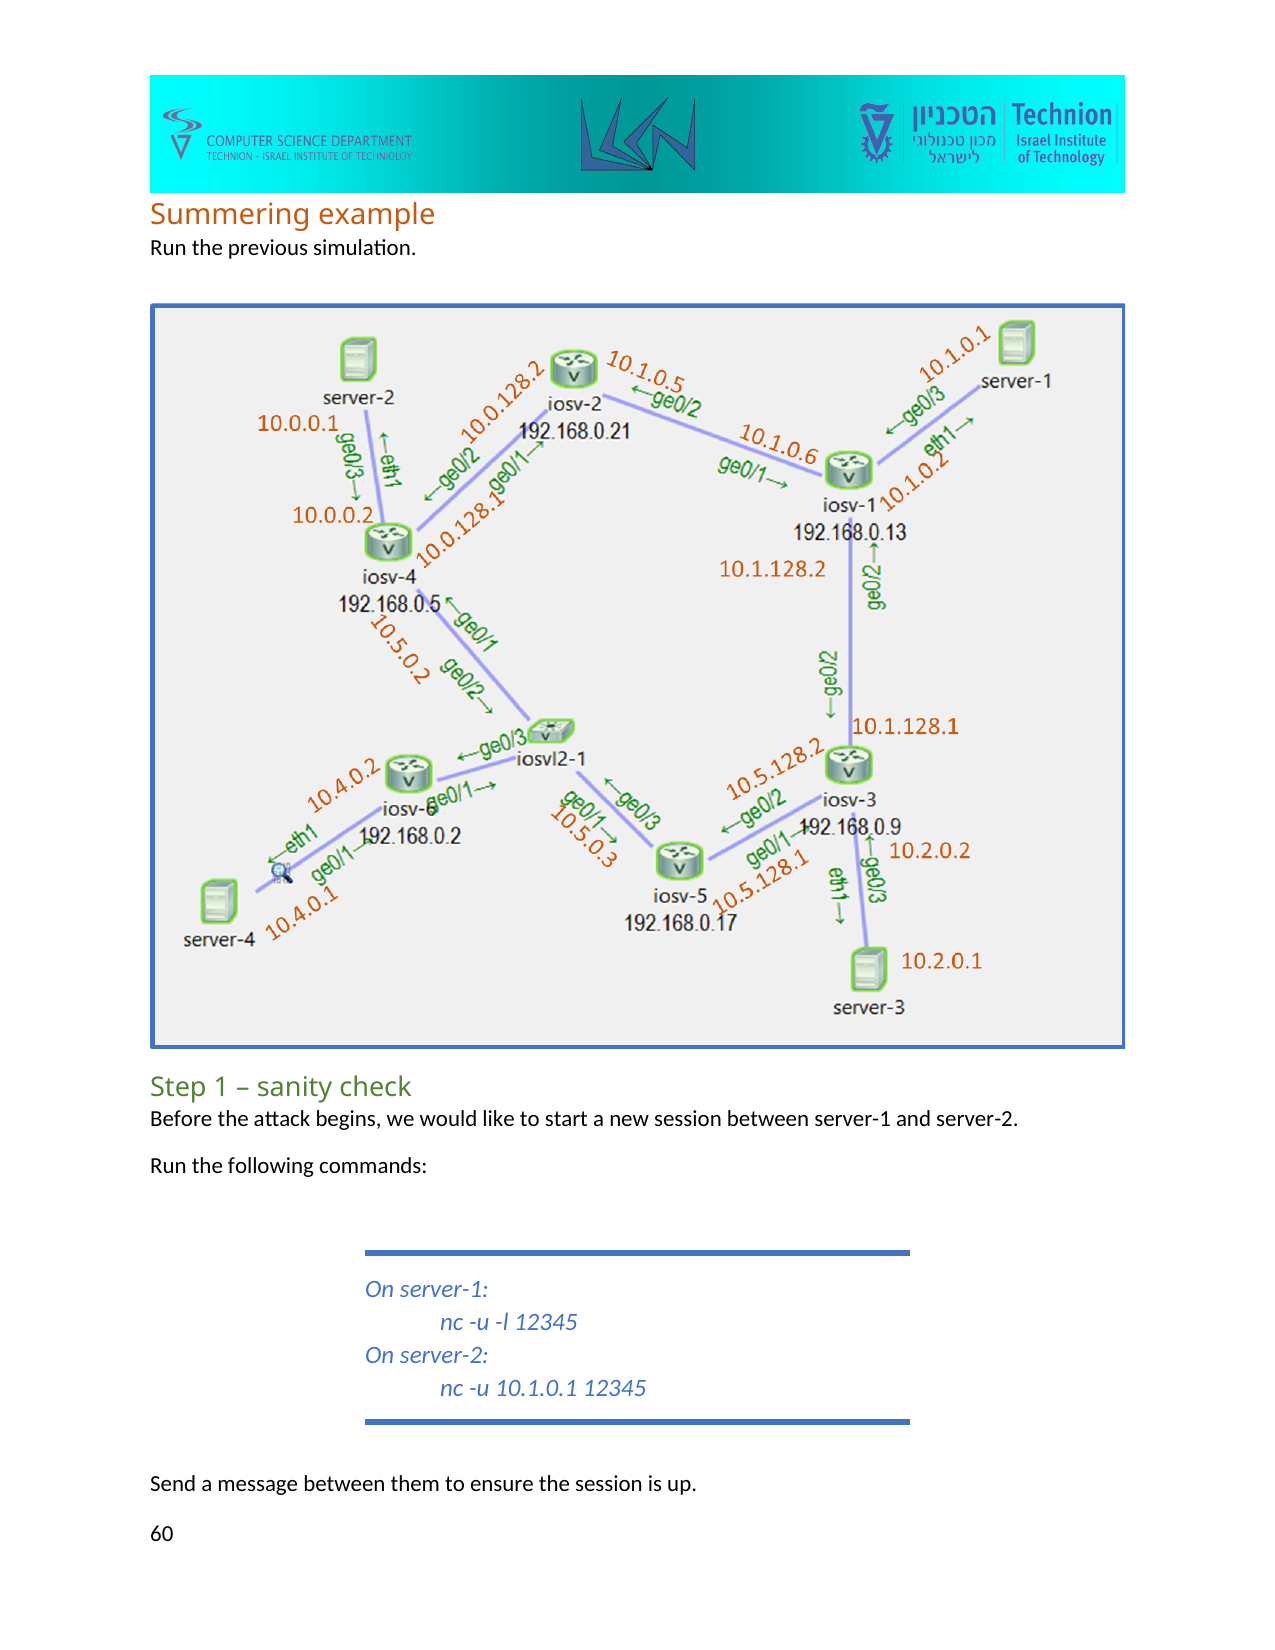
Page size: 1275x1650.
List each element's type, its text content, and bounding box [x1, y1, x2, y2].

text Run the previous simulation. [150, 233, 1125, 261]
subtitle Step 1 – sanity check [150, 1067, 1125, 1104]
text Send a message between them to ensure the session is up. [150, 1244, 1125, 1497]
subtitle Summering example [150, 193, 1125, 233]
text Run the following commands: [150, 1151, 1125, 1179]
picture [150, 75, 1125, 193]
text Before the attack begins, we would like to start a new session between server-1 and server-2. [150, 1104, 1125, 1132]
picture [150, 279, 1125, 1049]
